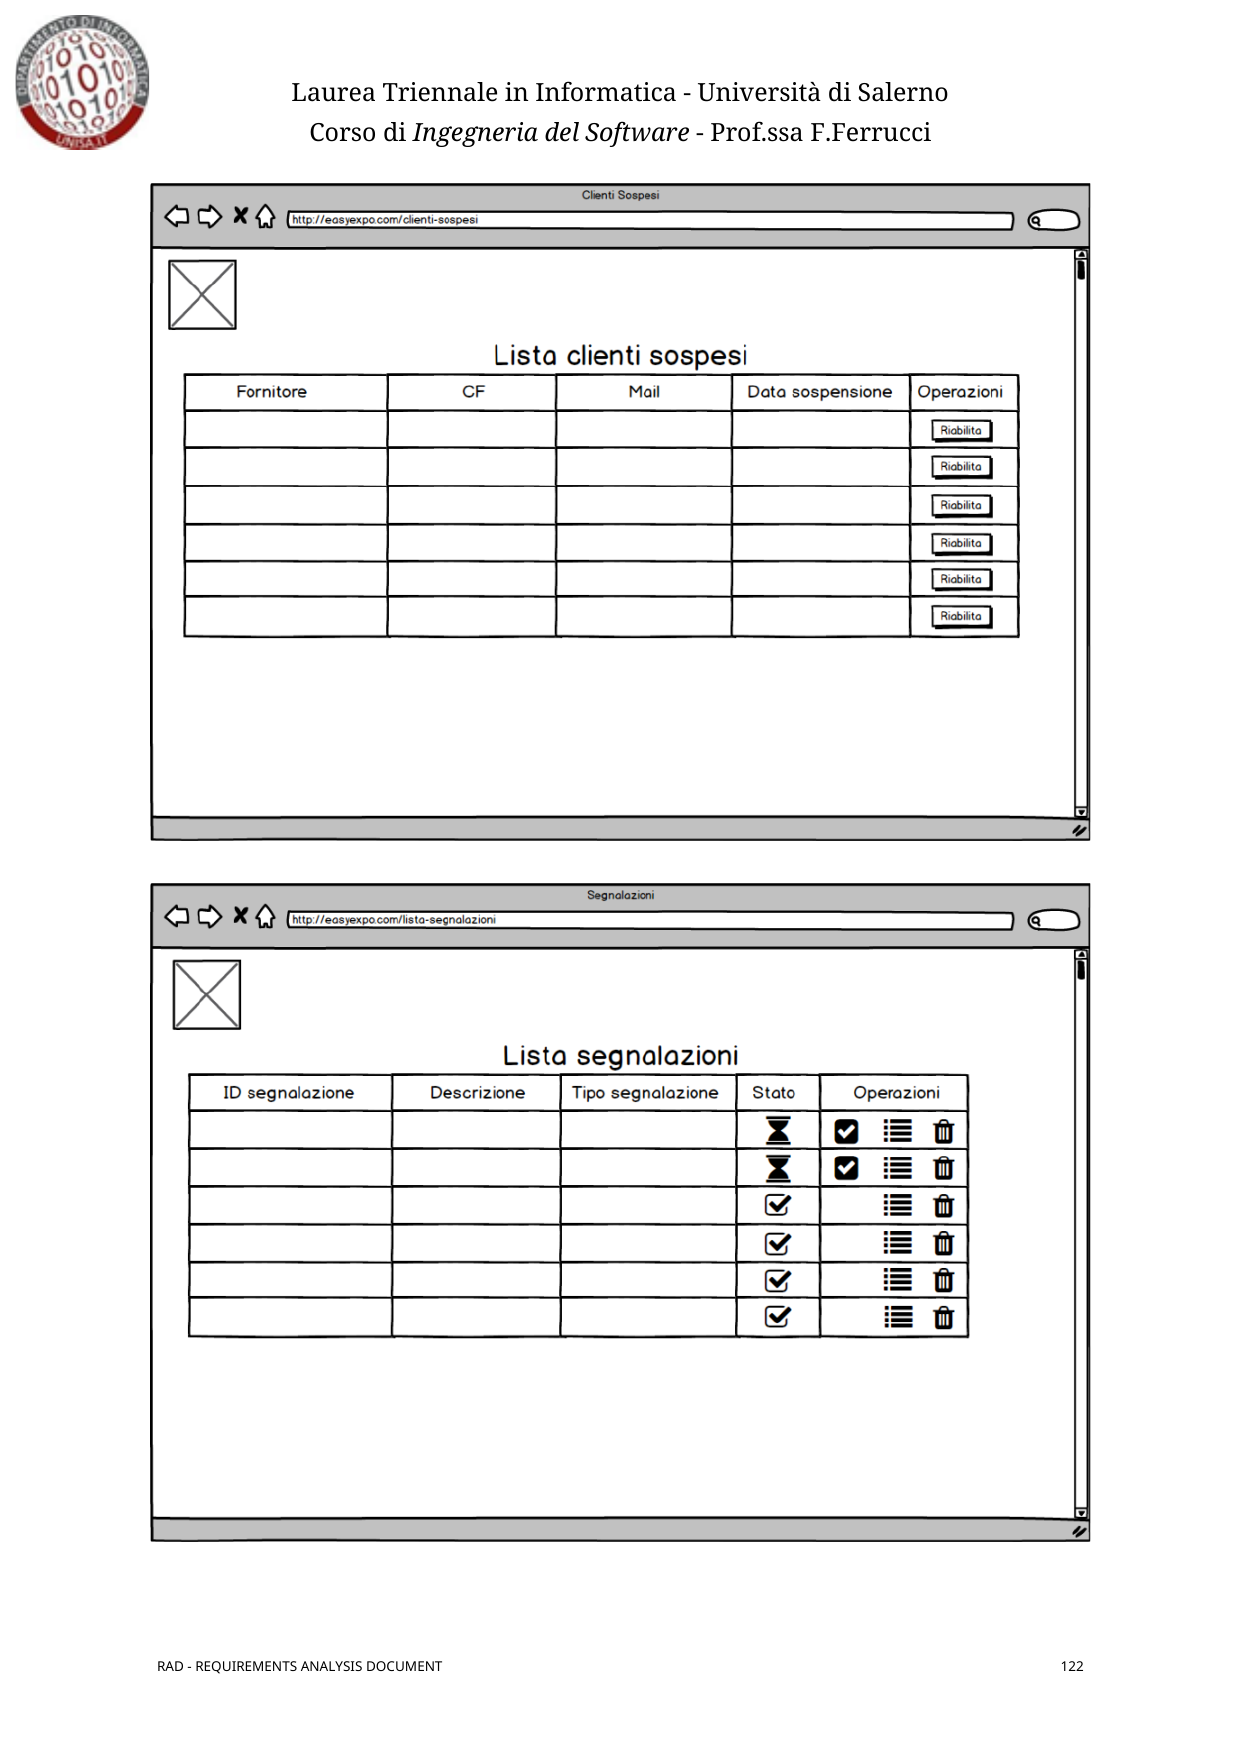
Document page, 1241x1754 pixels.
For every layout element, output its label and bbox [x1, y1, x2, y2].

picture [150, 883, 1091, 1542]
picture [15, 15, 150, 150]
picture [150, 183, 1091, 841]
